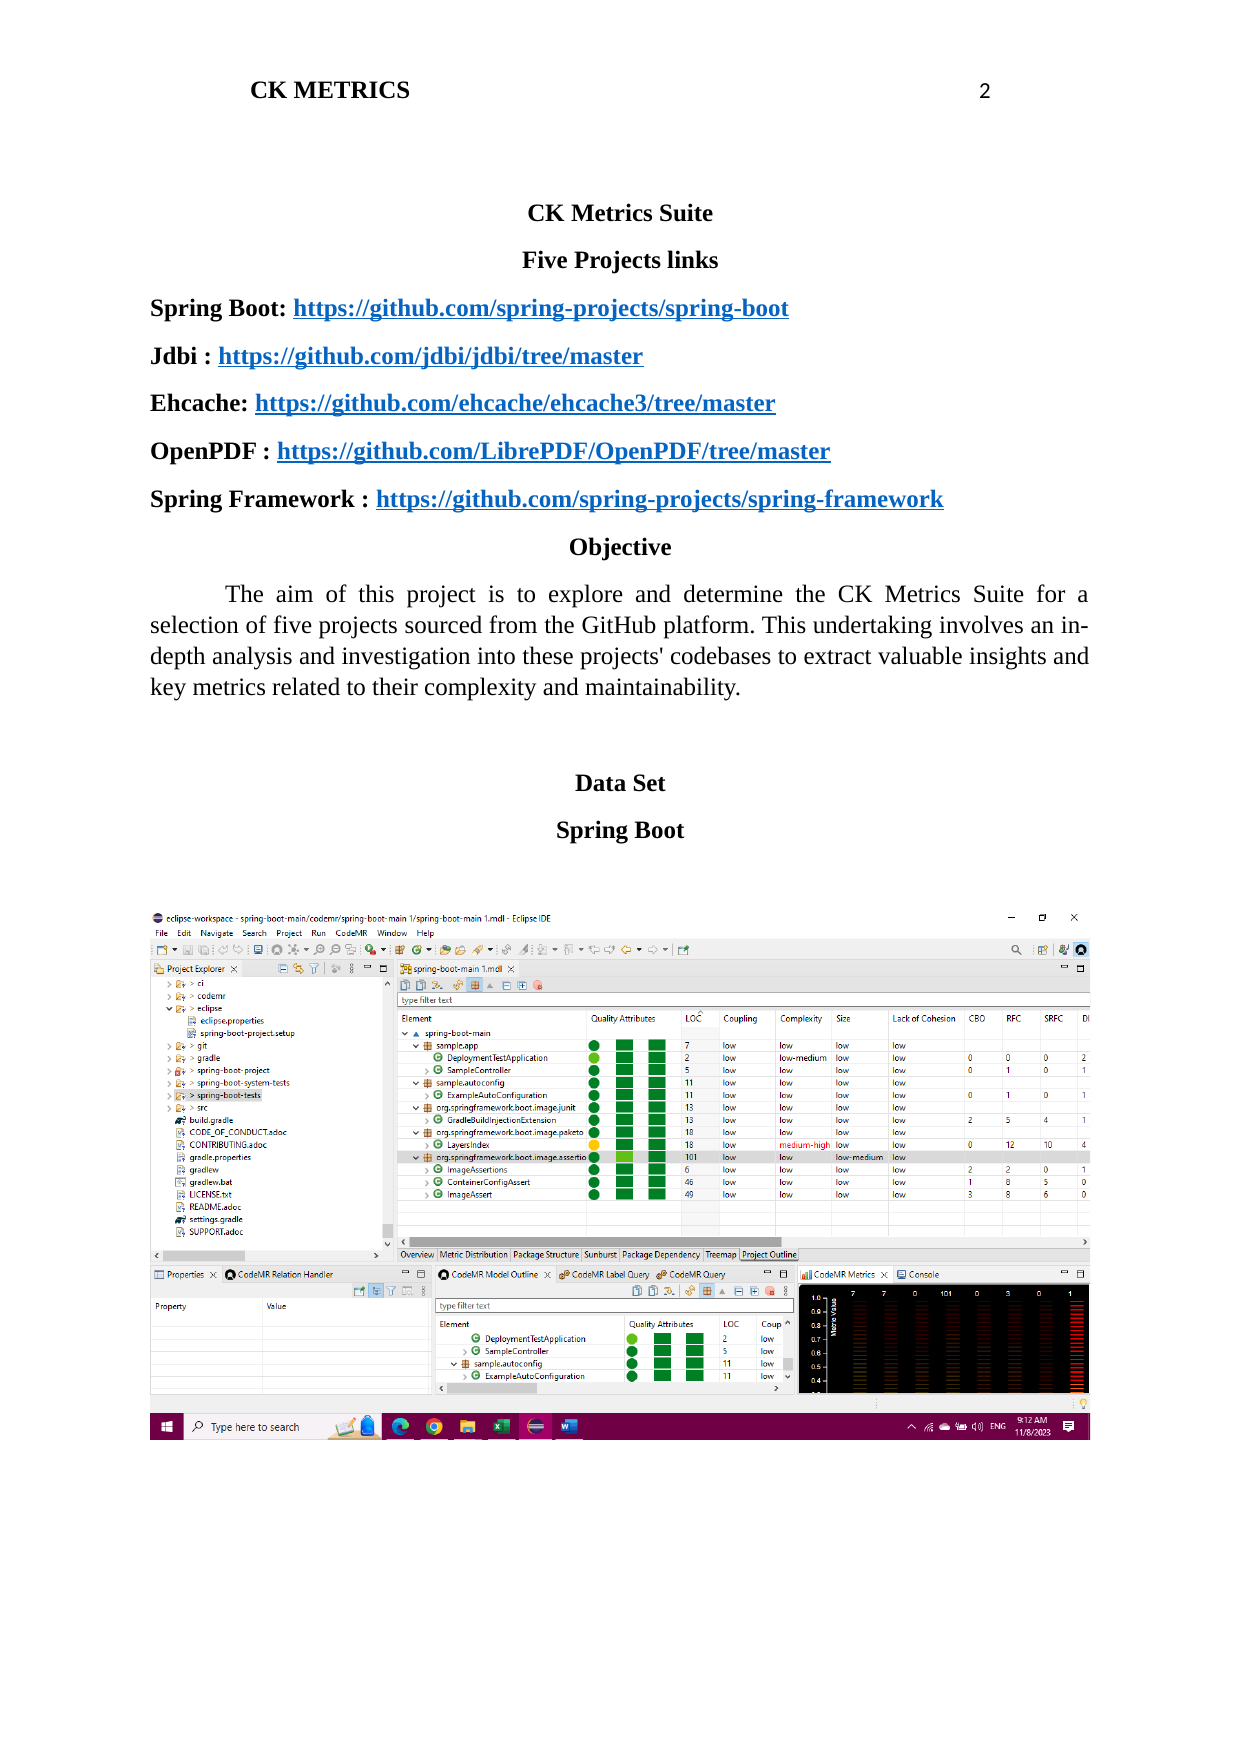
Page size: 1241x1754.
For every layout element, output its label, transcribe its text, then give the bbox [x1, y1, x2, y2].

text Five Projects links [150, 245, 1090, 274]
text Spring Boot [150, 816, 1090, 844]
text Spring Boot: https://github.com/spring-projects/spring-boot [150, 293, 1090, 322]
text The aim of this project is to explore and determine the CK Metrics Suite for a selection of five projects sourced from the GitHub platform. This undertaking involves an in-depth analysis and investigation into these projects' codebases to extract valuable insights and key metrics related to their complexity and maintainability. [150, 579, 1090, 701]
text Spring Framework : https://github.com/spring-projects/spring-framework [150, 484, 1090, 513]
text Ehcache: https://github.com/ehcache/ehcache3/tree/master [150, 388, 1090, 417]
text Objective [150, 532, 1090, 560]
picture [150, 911, 1091, 1440]
text Data Set [150, 768, 1090, 797]
text Jdbi : https://github.com/jdbi/jdbi/tree/master [150, 341, 1090, 369]
text OpenPDF : https://github.com/LibrePDF/OpenPDF/tree/master [150, 436, 1090, 465]
text CK Metrics Suite [150, 198, 1090, 226]
